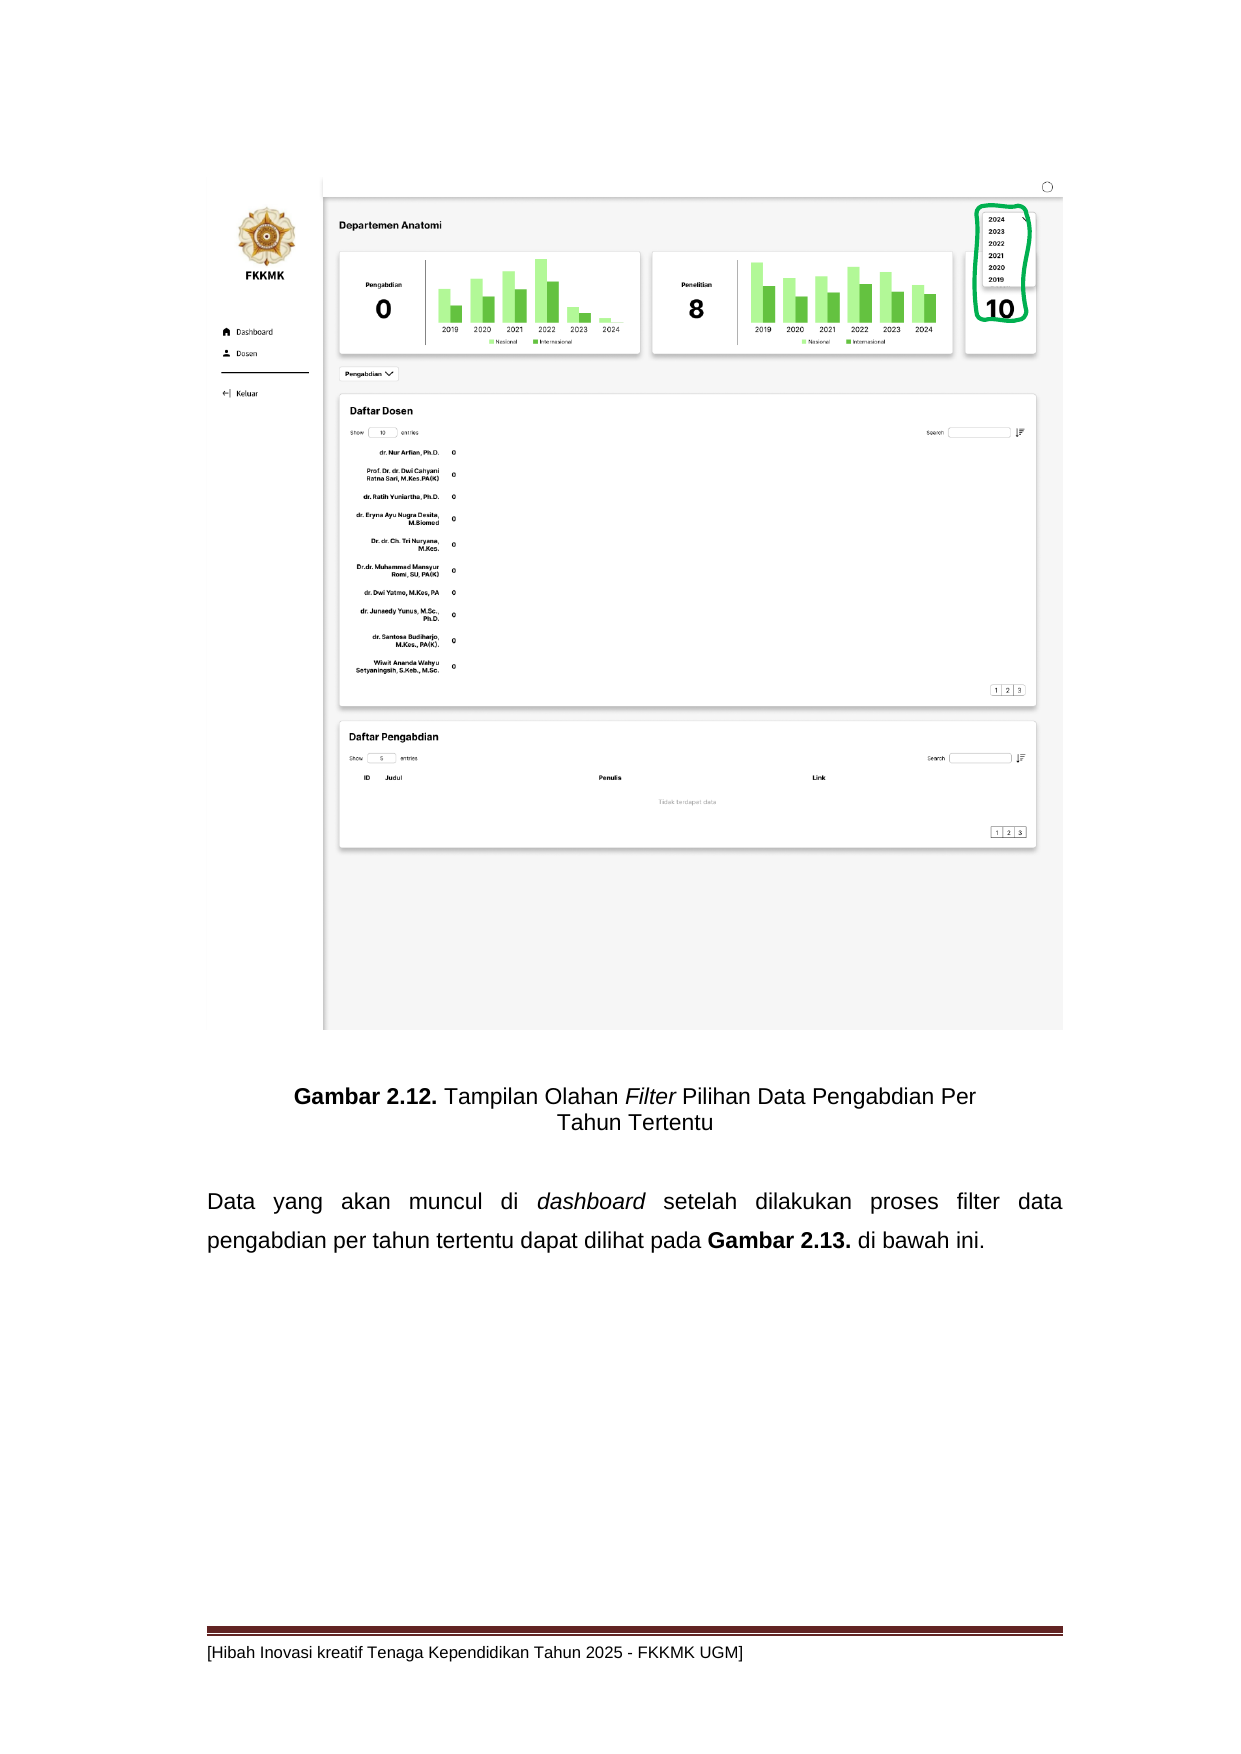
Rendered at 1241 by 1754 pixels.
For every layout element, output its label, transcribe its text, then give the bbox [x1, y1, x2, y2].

text Gambar 2.12. Tampilan Olahan Filter Pilihan Data Pengabdian Per [207, 1083, 1063, 1109]
text Data yang akan muncul di dashboard setelah dilakukan proses filter data pengabdian per tahun tertentu dapat dilihat pada Gambar 2.13. di bawah ini. [207, 1188, 1063, 1254]
text Tahun Tertentu [207, 1109, 1063, 1135]
picture [206, 177, 1063, 1030]
